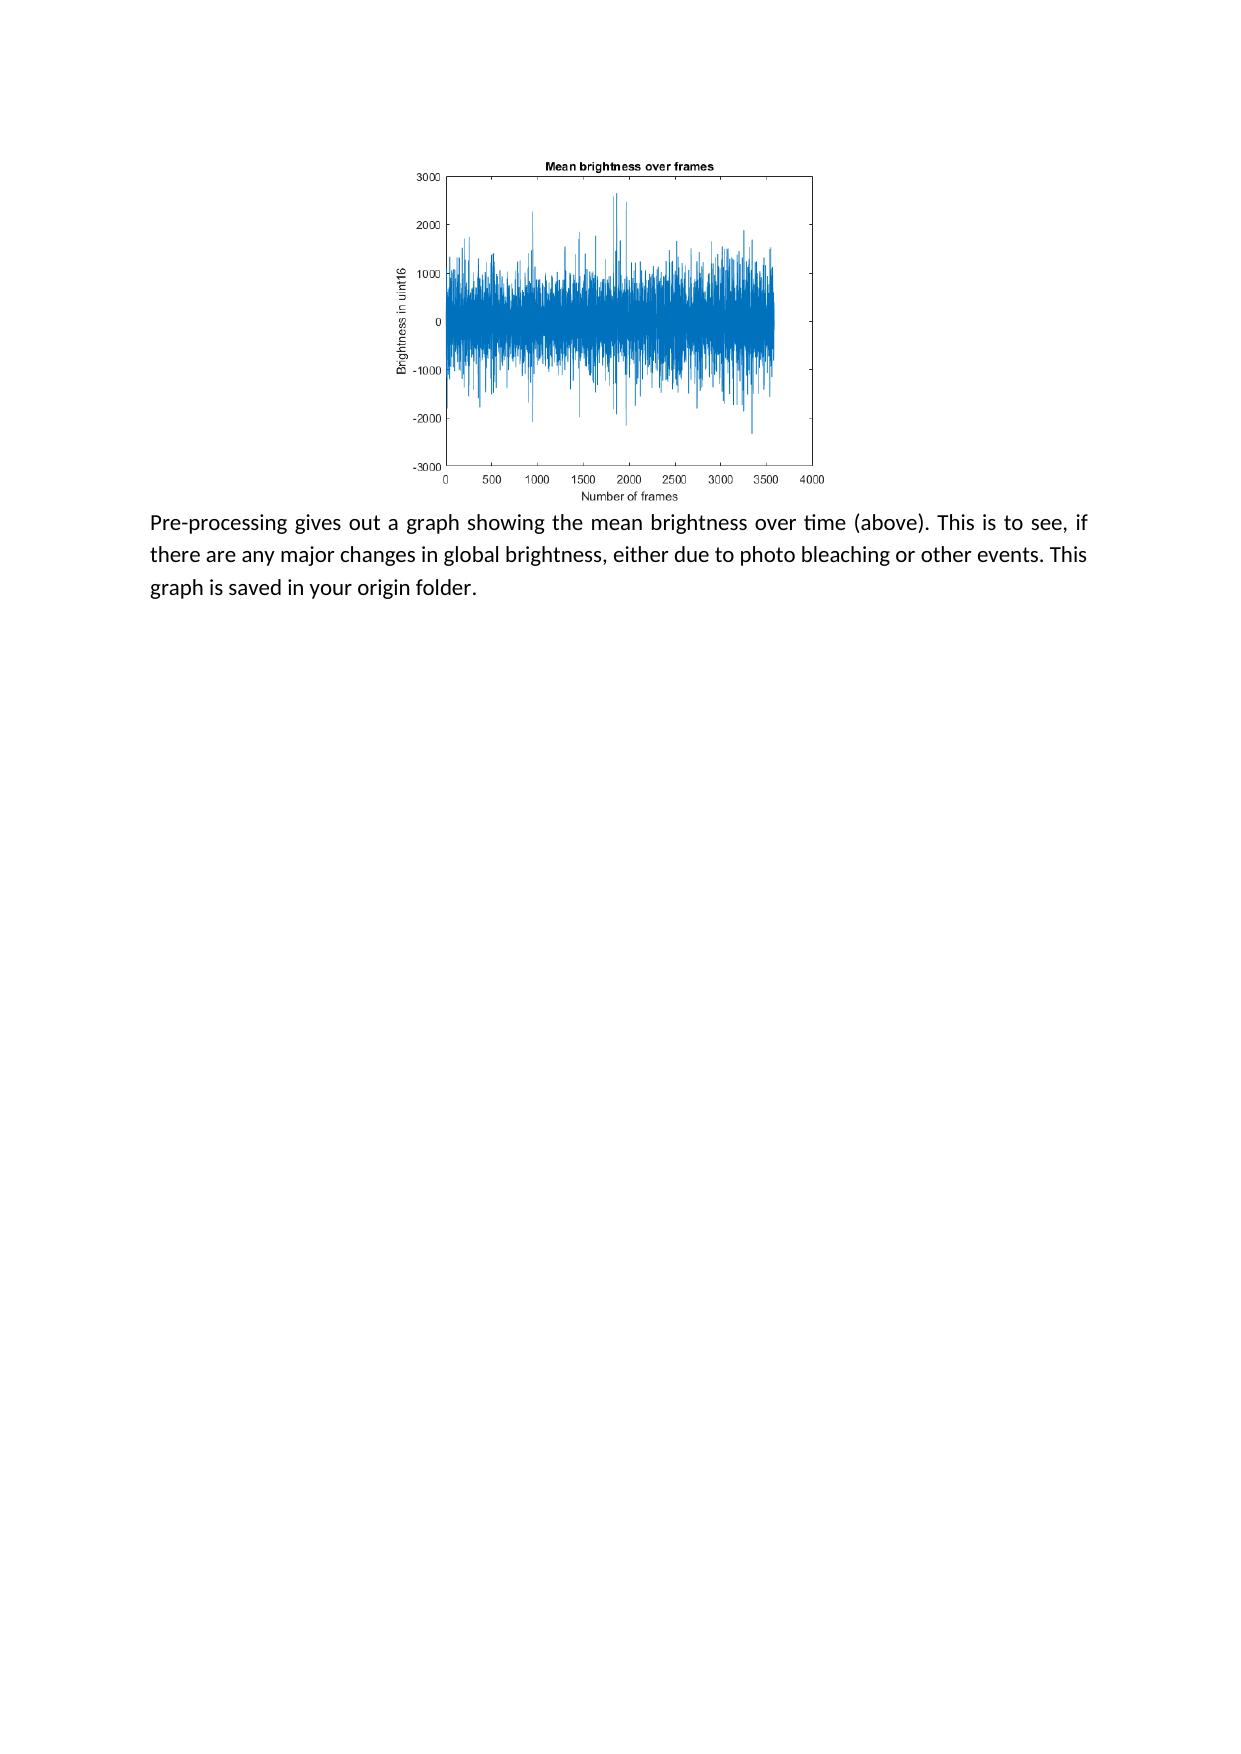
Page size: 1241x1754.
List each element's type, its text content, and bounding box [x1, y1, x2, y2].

picture [384, 150, 856, 505]
